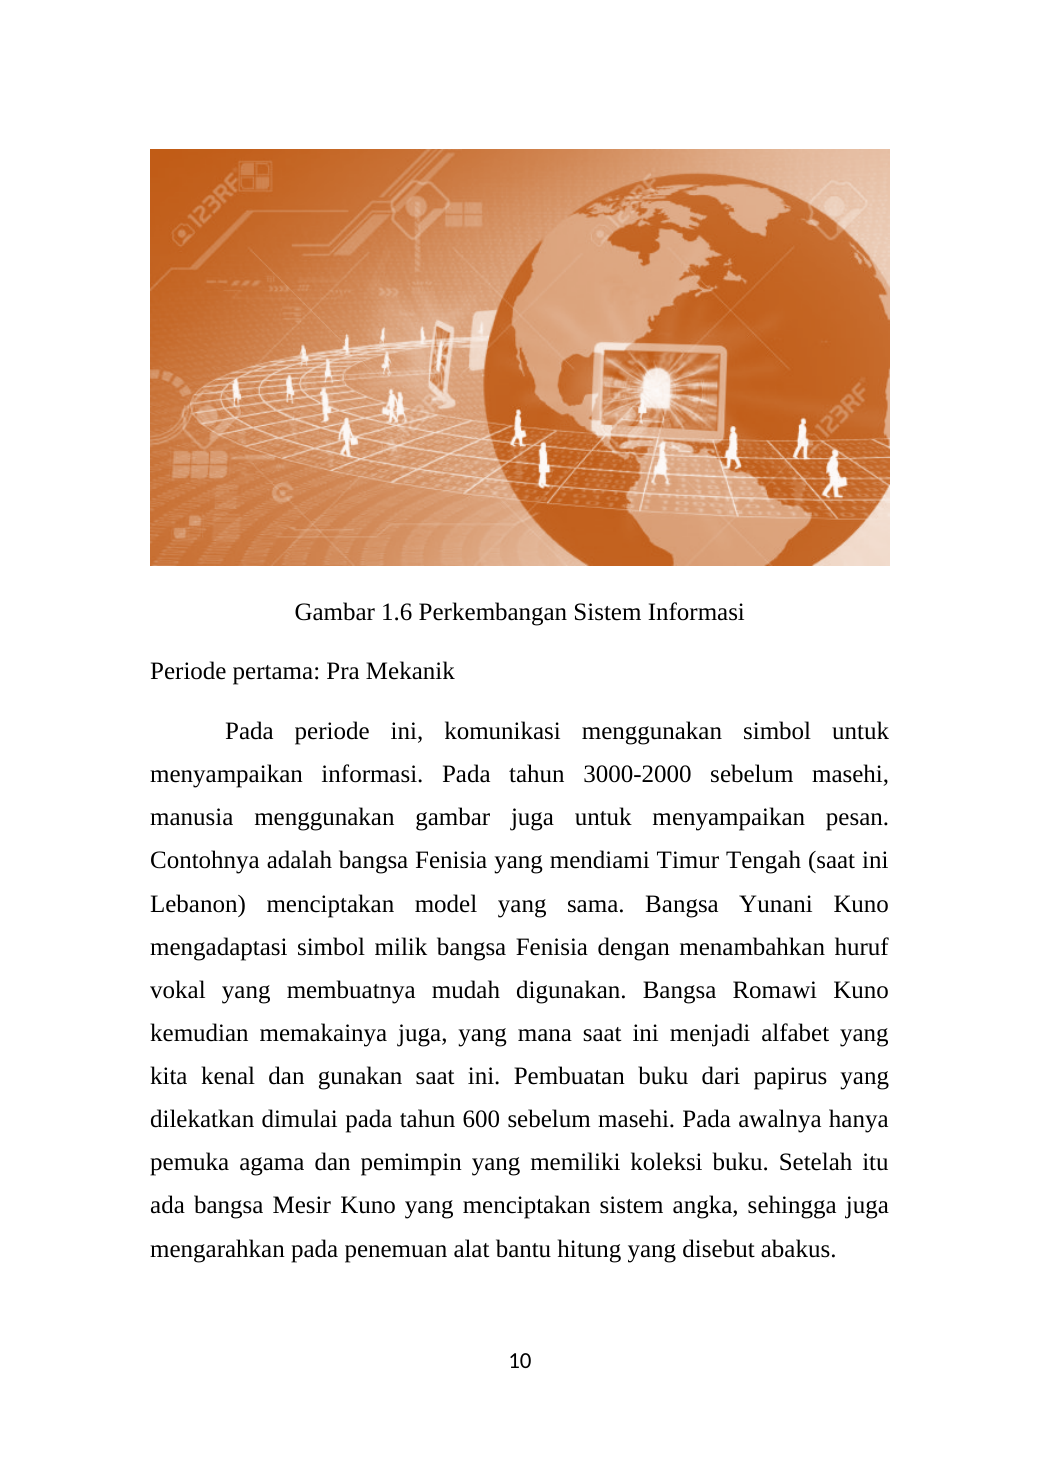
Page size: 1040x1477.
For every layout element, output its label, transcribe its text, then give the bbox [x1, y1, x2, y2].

text Gambar 1.6 Perkembangan Sistem Informasi [150, 597, 889, 625]
text Periode pertama: Pra Mekanik [150, 656, 889, 685]
text Pada periode ini, komunikasi menggunakan simbol untuk menyampaikan informasi. Pada tahun 3000-2000 sebelum masehi, manusia menggunakan gambar juga untuk menyampaikan pesan. Contohnya adalah bangsa Fenisia yang mendiami Timur Tengah (saat ini Lebanon) menciptakan model yang sama. Bangsa Yunani Kuno mengadaptasi simbol milik bangsa Fenisia dengan menambahkan huruf vokal yang membuatnya mudah digunakan. Bangsa Romawi Kuno kemudian memakainya juga, yang mana saat ini menjadi alfabet yang kita kenal dan gunakan saat ini. Pembuatan buku dari papirus yang dilekatkan dimulai pada tahun 600 sebelum masehi. Pada awalnya hanya pemuka agama dan pemimpin yang memiliki koleksi buku. Setelah itu ada bangsa Mesir Kuno yang menciptakan sistem angka, sehingga juga mengarahkan pada penemuan alat bantu hitung yang disebut abakus. [150, 716, 889, 1262]
